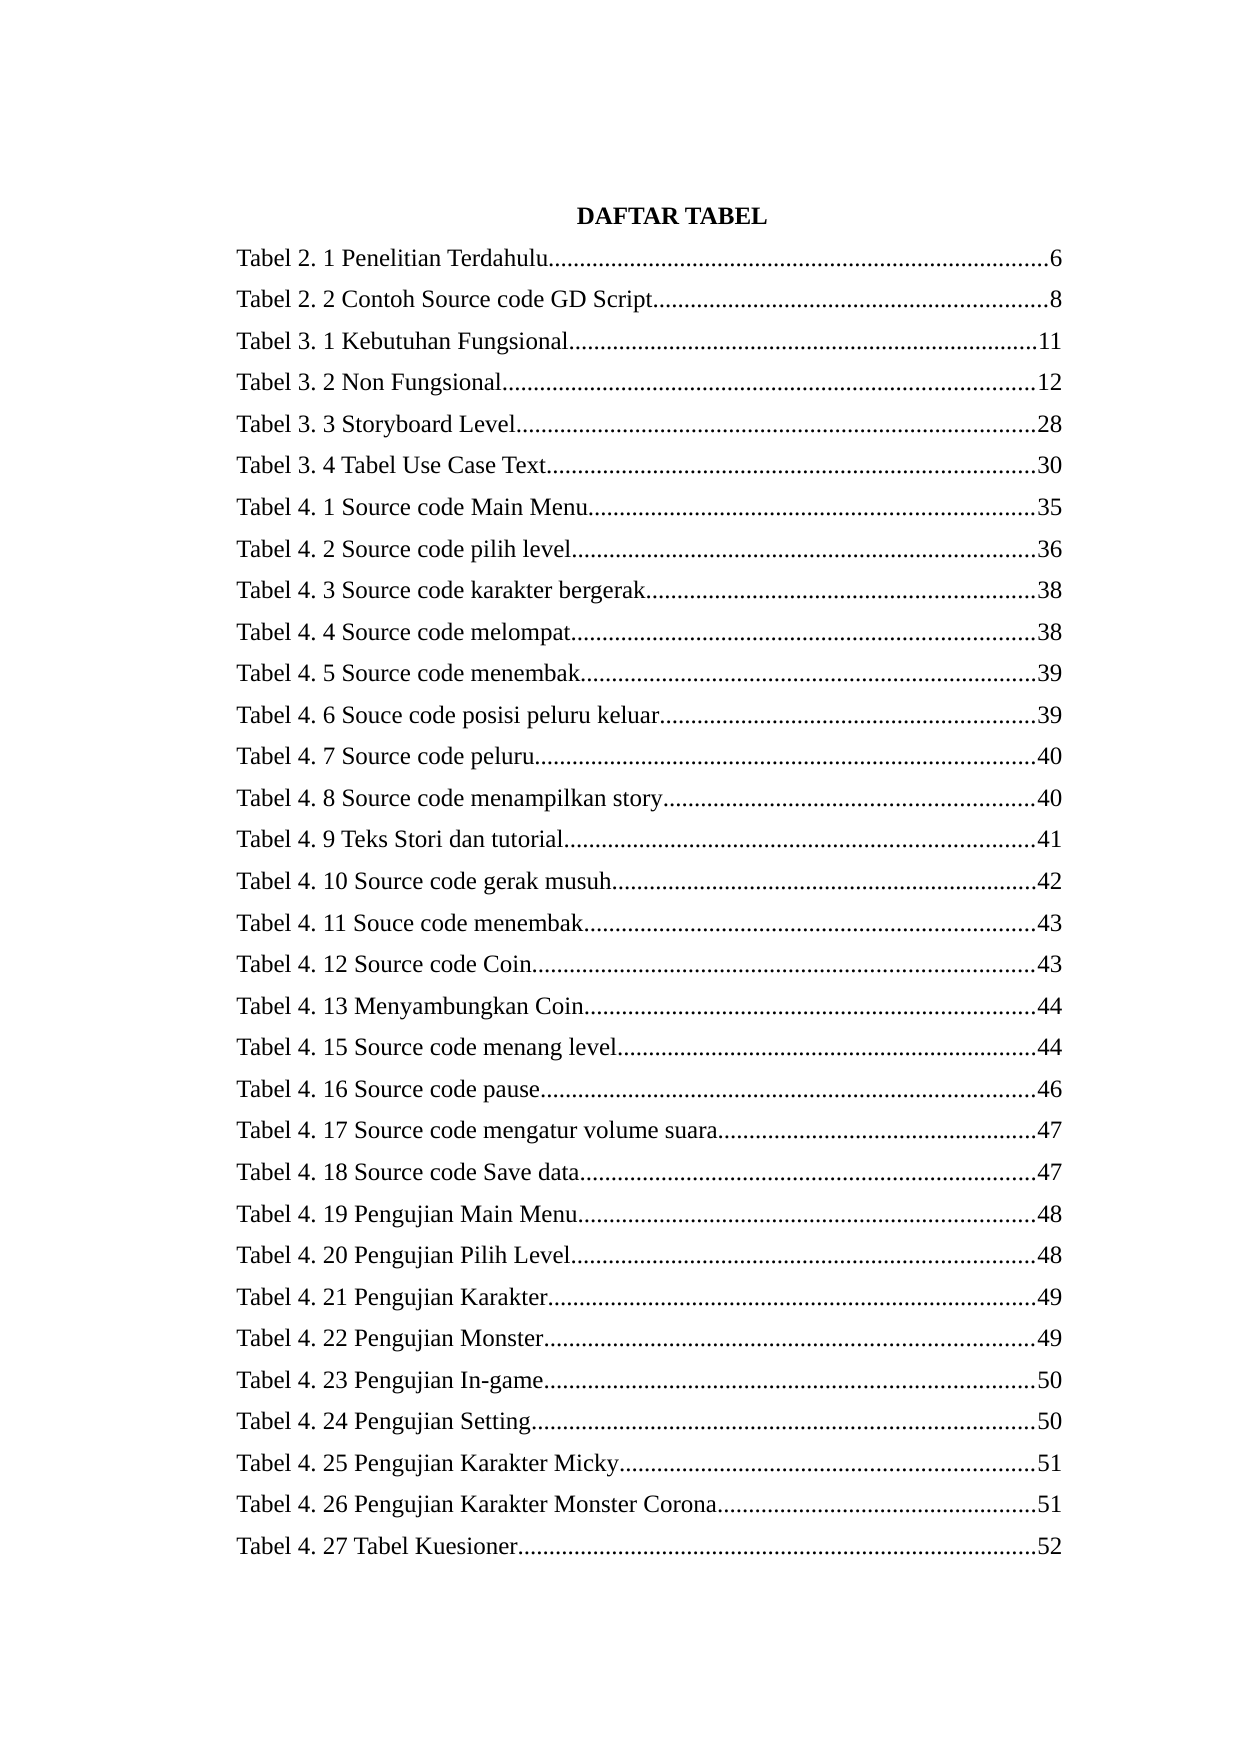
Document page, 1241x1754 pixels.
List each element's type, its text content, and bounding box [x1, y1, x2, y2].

text Tabel 4. 9 Teks Stori dan tutorial 41 [236, 826, 1063, 853]
text Tabel 4. 13 Menyambungkan Coin 44 [236, 992, 1063, 1019]
text Tabel 4. 2 Source code pilih level 36 [236, 535, 1063, 562]
text Tabel 4. 18 Source code Save data 47 [236, 1158, 1063, 1186]
text Tabel 2. 2 Contoh Source code GD Script 8 [236, 285, 1063, 313]
text Tabel 3. 1 Kebutuhan Fungsional 11 [236, 327, 1063, 354]
text Tabel 4. 5 Source code menembak 39 [236, 659, 1063, 687]
text Tabel 4. 27 Tabel Kuesioner 52 [236, 1532, 1063, 1560]
text Tabel 4. 21 Pengujian Karakter 49 [236, 1283, 1063, 1311]
text Tabel 4. 20 Pengujian Pilih Level 48 [236, 1241, 1063, 1269]
text Tabel 4. 12 Source code Coin 43 [236, 950, 1063, 978]
text Tabel 4. 11 Souce code menembak 43 [236, 909, 1063, 936]
text Tabel 4. 24 Pengujian Setting 50 [236, 1407, 1063, 1435]
text Tabel 4. 16 Source code pause 46 [236, 1075, 1063, 1103]
text Tabel 4. 19 Pengujian Main Menu 48 [236, 1200, 1063, 1227]
text Tabel 4. 10 Source code gerak musuh 42 [236, 867, 1063, 895]
text Tabel 4. 17 Source code mengatur volume suara 47 [236, 1117, 1063, 1144]
text Tabel 4. 4 Source code melompat 38 [236, 618, 1063, 646]
text Tabel 4. 23 Pengujian In-game 50 [236, 1366, 1063, 1394]
text Tabel 4. 25 Pengujian Karakter Micky 51 [236, 1449, 1063, 1477]
text Tabel 4. 22 Pengujian Monster 49 [236, 1324, 1063, 1352]
subtitle DAFTAR TABEL [281, 202, 1063, 230]
text Tabel 3. 2 Non Fungsional 12 [236, 368, 1063, 396]
text Tabel 3. 3 Storyboard Level 28 [236, 410, 1063, 438]
text Tabel 4. 15 Source code menang level 44 [236, 1033, 1063, 1061]
text Tabel 4. 7 Source code peluru 40 [236, 742, 1063, 770]
text Tabel 4. 3 Source code karakter bergerak 38 [236, 576, 1063, 604]
text Tabel 3. 4 Tabel Use Case Text 30 [236, 452, 1063, 479]
text Tabel 4. 6 Souce code posisi peluru keluar 39 [236, 701, 1063, 729]
text Tabel 4. 8 Source code menampilkan story 40 [236, 784, 1063, 812]
text Tabel 4. 1 Source code Main Menu 35 [236, 493, 1063, 521]
text Tabel 4. 26 Pengujian Karakter Monster Corona 51 [236, 1491, 1063, 1518]
text Tabel 2. 1 Penelitian Terdahulu 6 [236, 244, 1063, 271]
